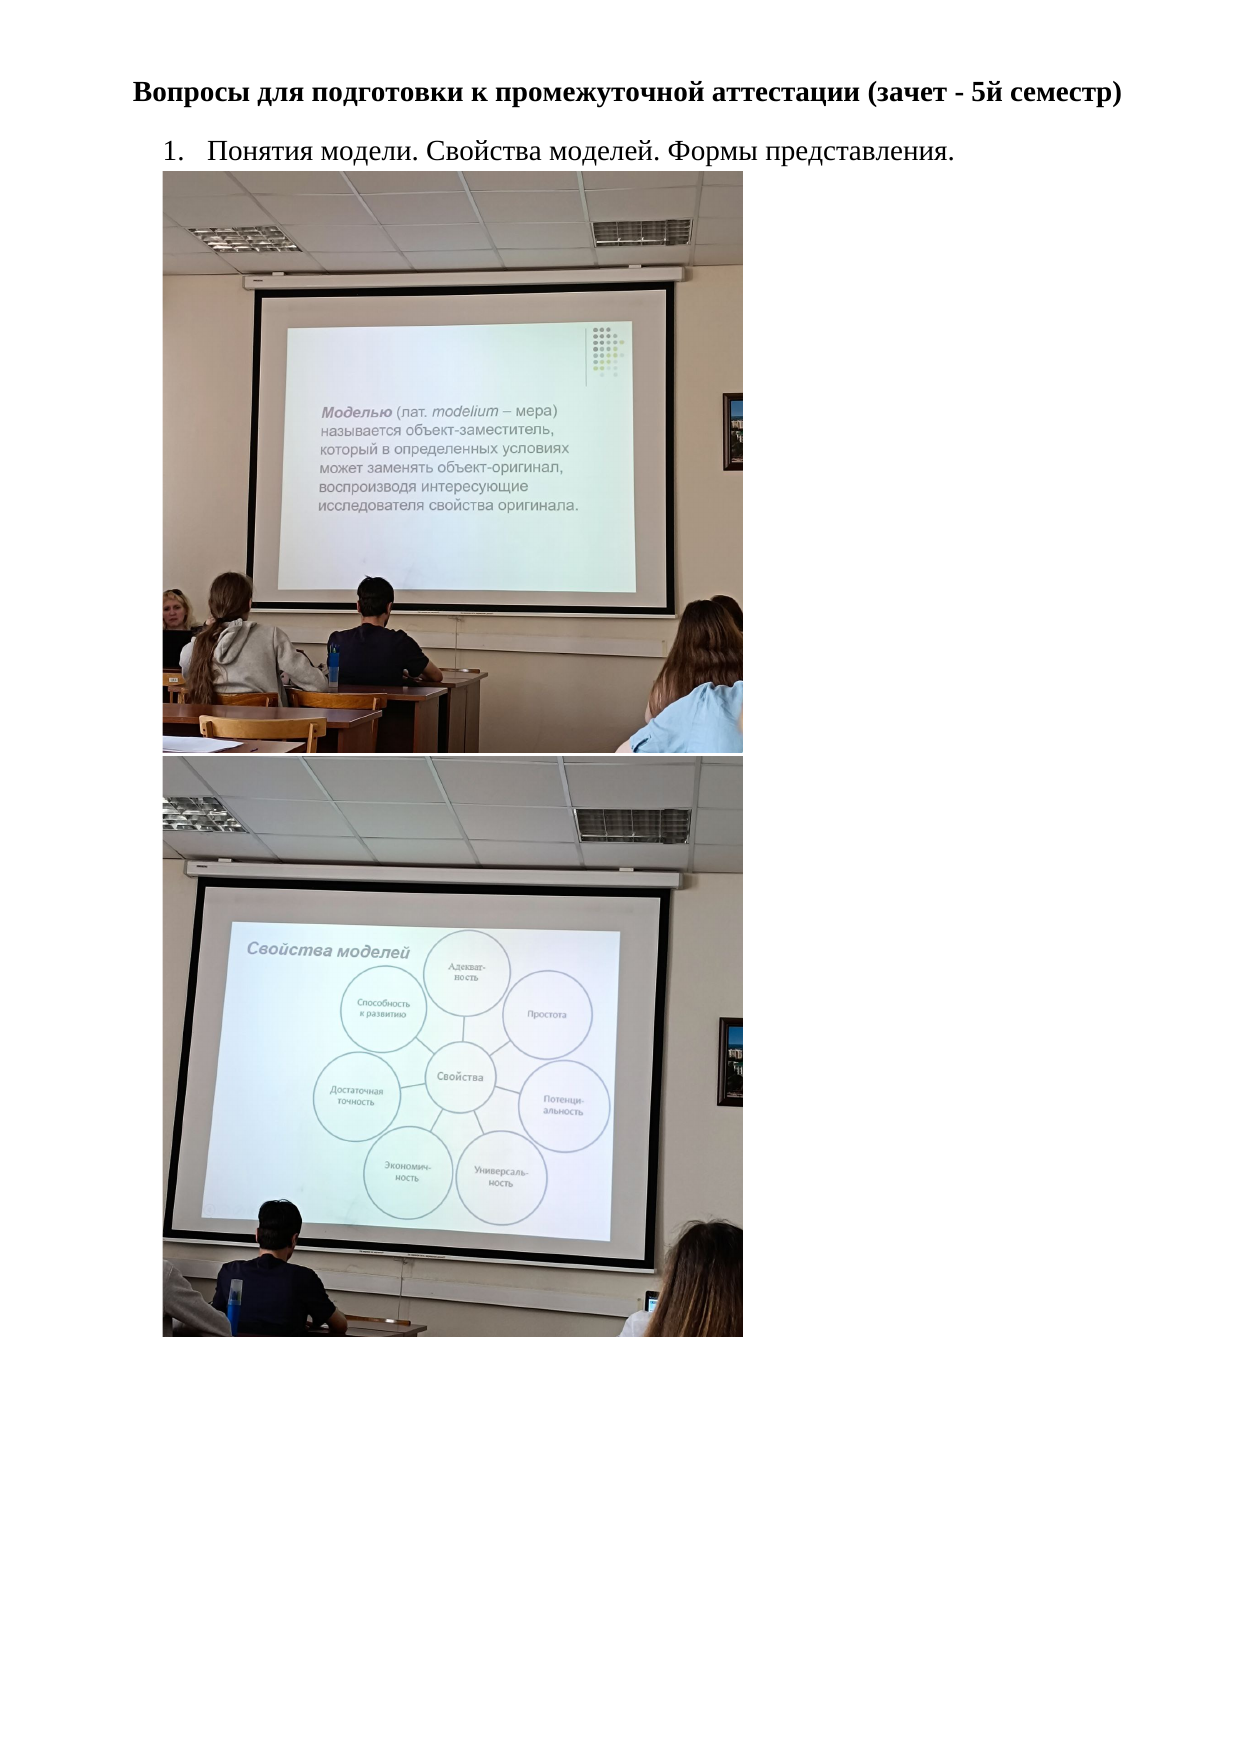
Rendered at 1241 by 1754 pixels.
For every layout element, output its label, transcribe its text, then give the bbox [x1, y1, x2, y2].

picture [162, 756, 743, 1337]
picture [162, 171, 743, 753]
list Понятия модели. Свойства моделей. Формы представления. [103, 133, 1152, 167]
text Вопросы для подготовки к промежуточной аттестации (зачет - 5й семестр) [103, 74, 1152, 107]
